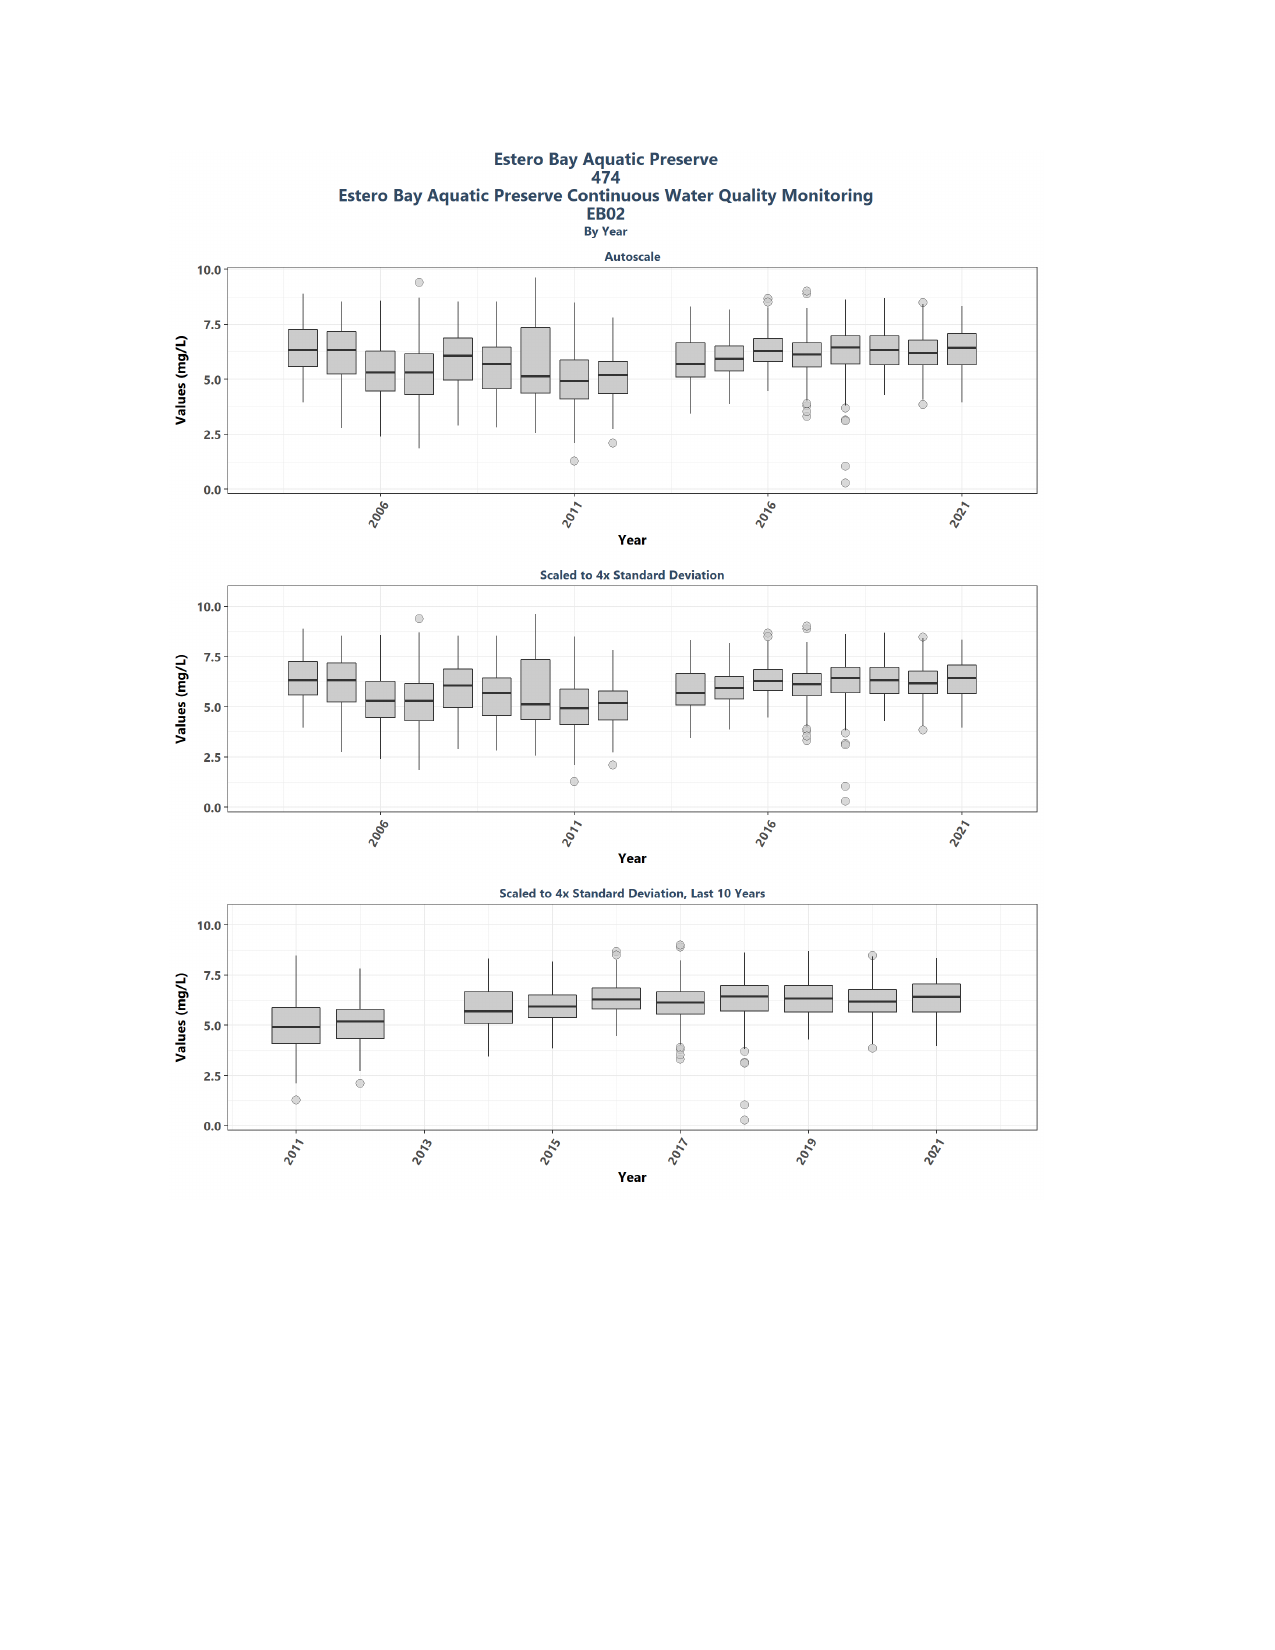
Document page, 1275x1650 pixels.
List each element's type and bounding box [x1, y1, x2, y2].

picture [168, 150, 1044, 1200]
